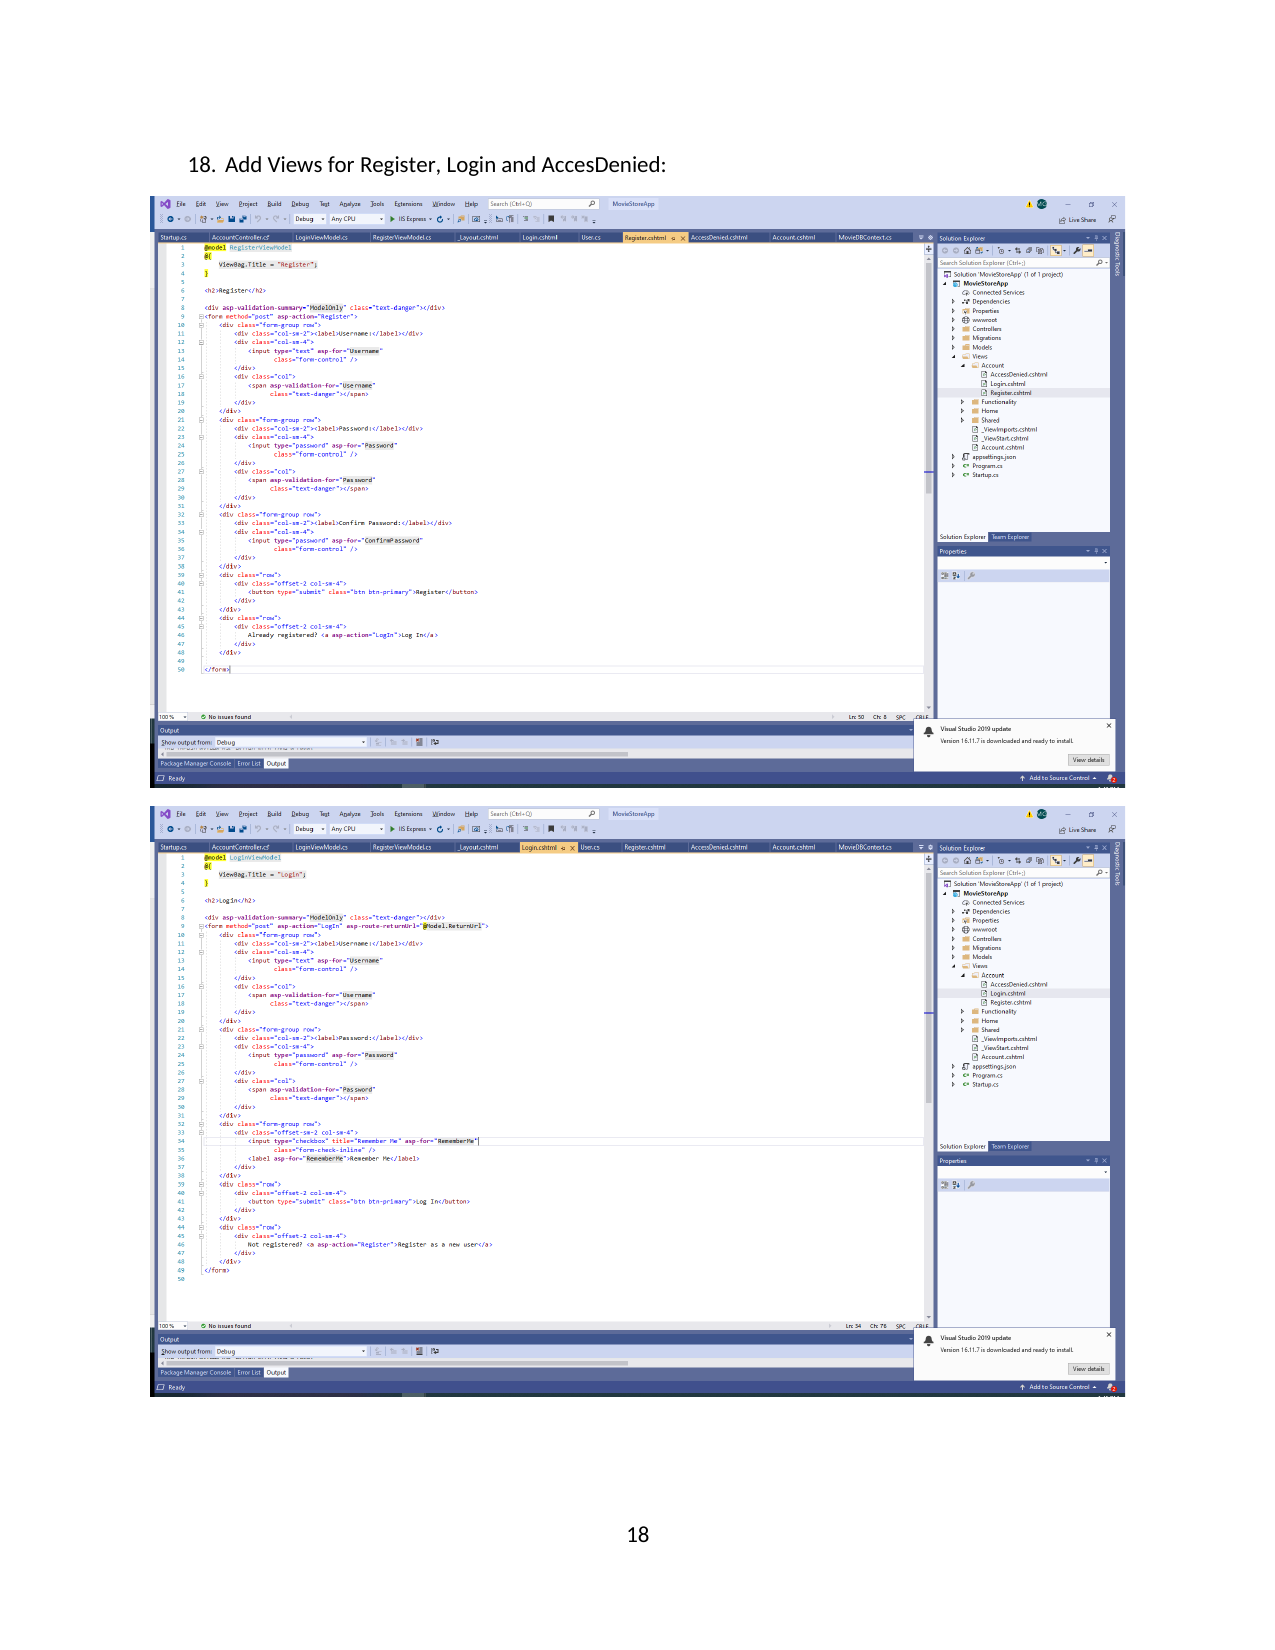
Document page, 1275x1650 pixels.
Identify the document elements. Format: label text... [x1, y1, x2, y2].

list Add Views for Register, Login and AccesDenied: [187, 150, 1125, 178]
picture [150, 196, 1125, 788]
picture [150, 806, 1125, 1397]
